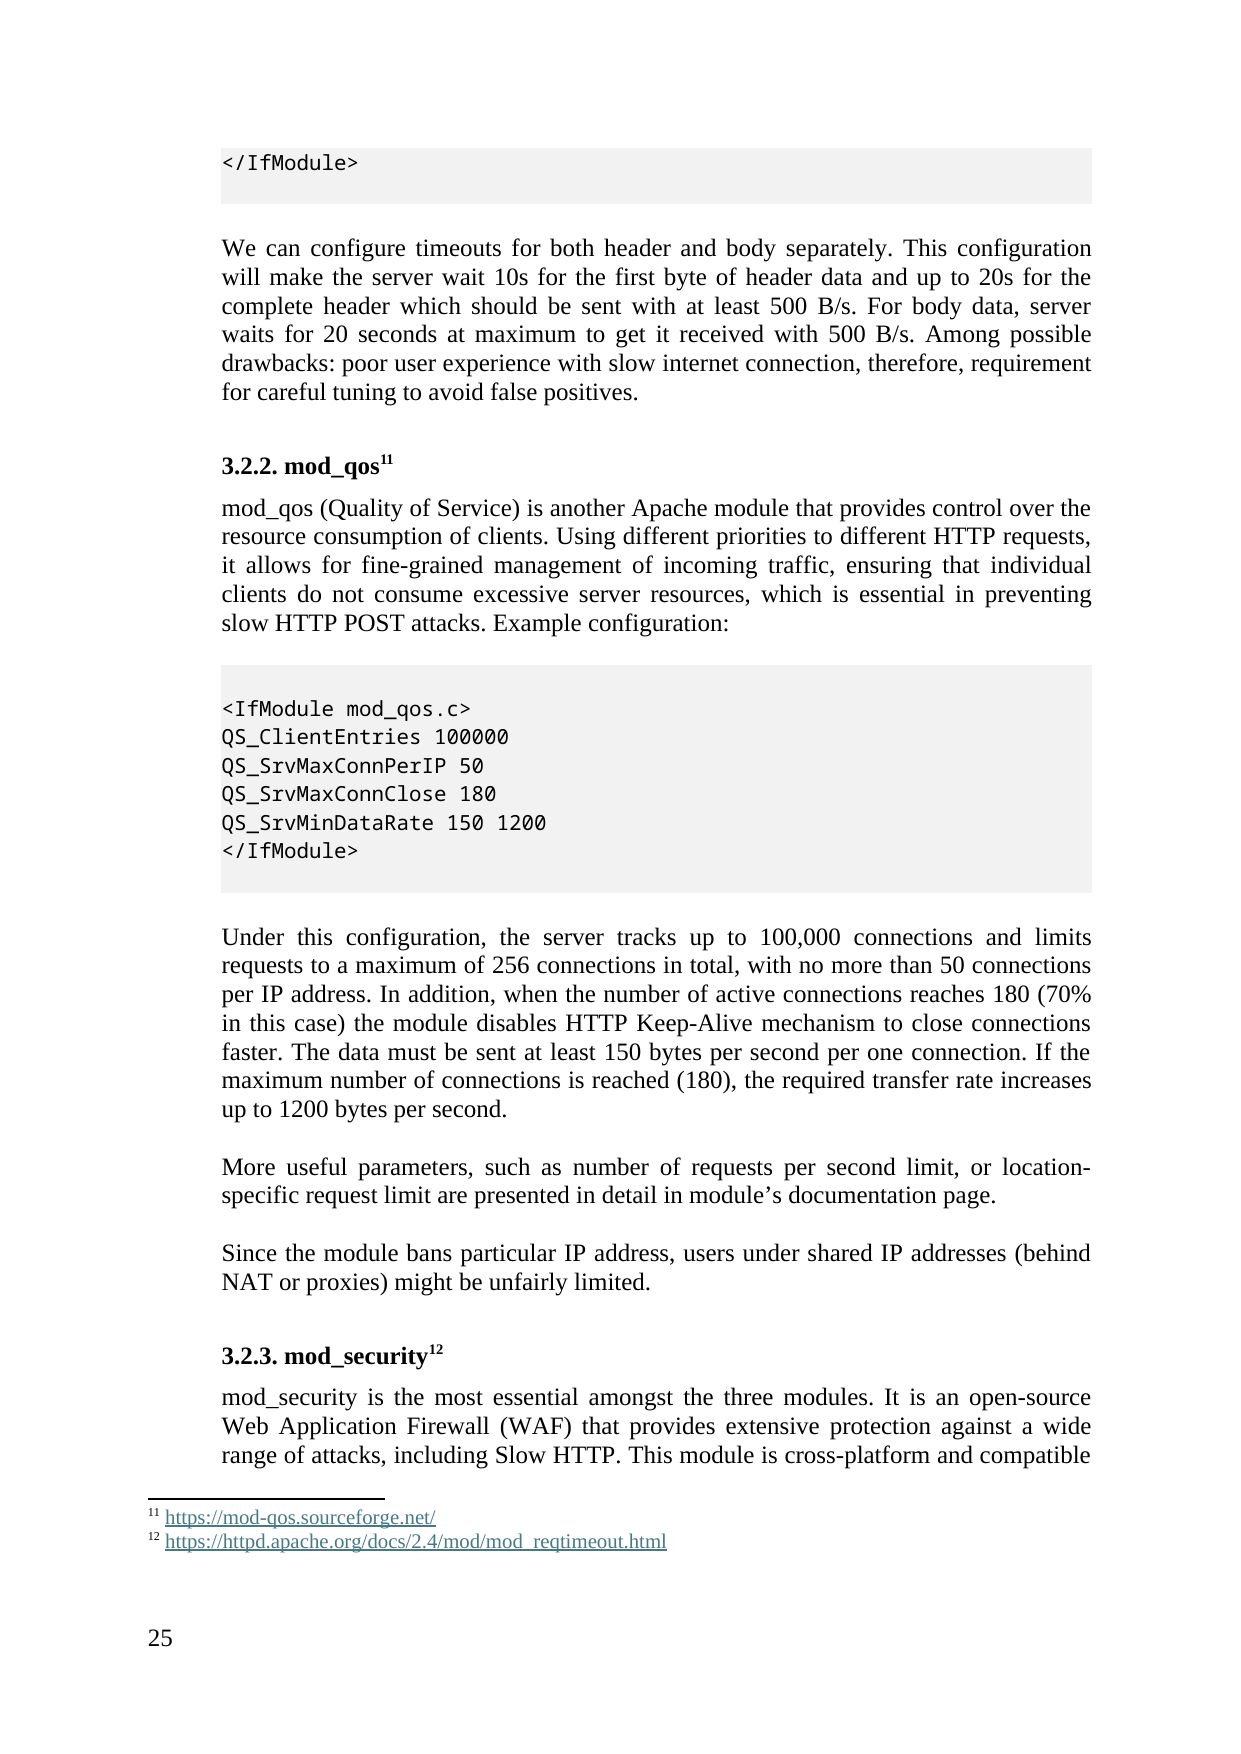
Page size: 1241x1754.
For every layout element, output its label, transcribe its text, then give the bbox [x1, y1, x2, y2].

text QS_SrvMaxConnClose 180 [221, 779, 1092, 808]
text QS_SrvMaxConnPerIP 50 [221, 751, 1092, 779]
text QS_SrvMinDataRate 150 1200 [221, 808, 1092, 836]
text Since the module bans particular IP address, users under shared IP addresses (behind NAT or proxies) might be unfairly limited. [221, 1238, 1092, 1295]
text </IfModule> [221, 148, 1092, 176]
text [221, 1382, 1092, 1468]
text <IfModule mod_qos.c> [221, 694, 1092, 722]
text mod_qos (Quality of Service) is another Apache module that provides control over the resource consumption of clients. Using different priorities to different HTTP requests, it allows for fine-grained management of incoming traffic, ensuring that individual clients do not consume excessive server resources, which is essential in preventing slow HTTP POST attacks. Example configuration: [221, 493, 1092, 636]
subtitle 3.2.2. mod_qos [148, 451, 1092, 480]
text We can configure timeouts for both header and body separately. This configuration will make the server wait 10s for the first byte of header data and up to 20s for the complete header which should be sent with at least 500 B/s. For body data, server waits for 20 seconds at maximum to get it received with 500 B/s. Among possible drawbacks: poor user experience with slow internet connection, therefore, requirement for careful tuning to avoid false positives. [221, 233, 1092, 406]
subtitle 3.2.3. mod_security [148, 1341, 1092, 1369]
text More useful parameters, such as number of requests per second limit, or location-specific request limit are presented in detail in module’s documentation page. [221, 1152, 1092, 1209]
text QS_ClientEntries 100000 [221, 722, 1092, 751]
text </IfModule> [221, 836, 1092, 864]
text Under this configuration, the server tracks up to 100,000 connections and limits requests to a maximum of 256 connections in total, with no more than 50 connections per IP address. In addition, when the number of active connections reaches 180 (70% in this case) the module disables HTTP Keep-Alive mechanism to close connections faster. The data must be sent at least 150 bytes per second per one connection. If the maximum number of connections is reached (180), the required transfer rate increases up to 1200 bytes per second. [221, 922, 1092, 1123]
